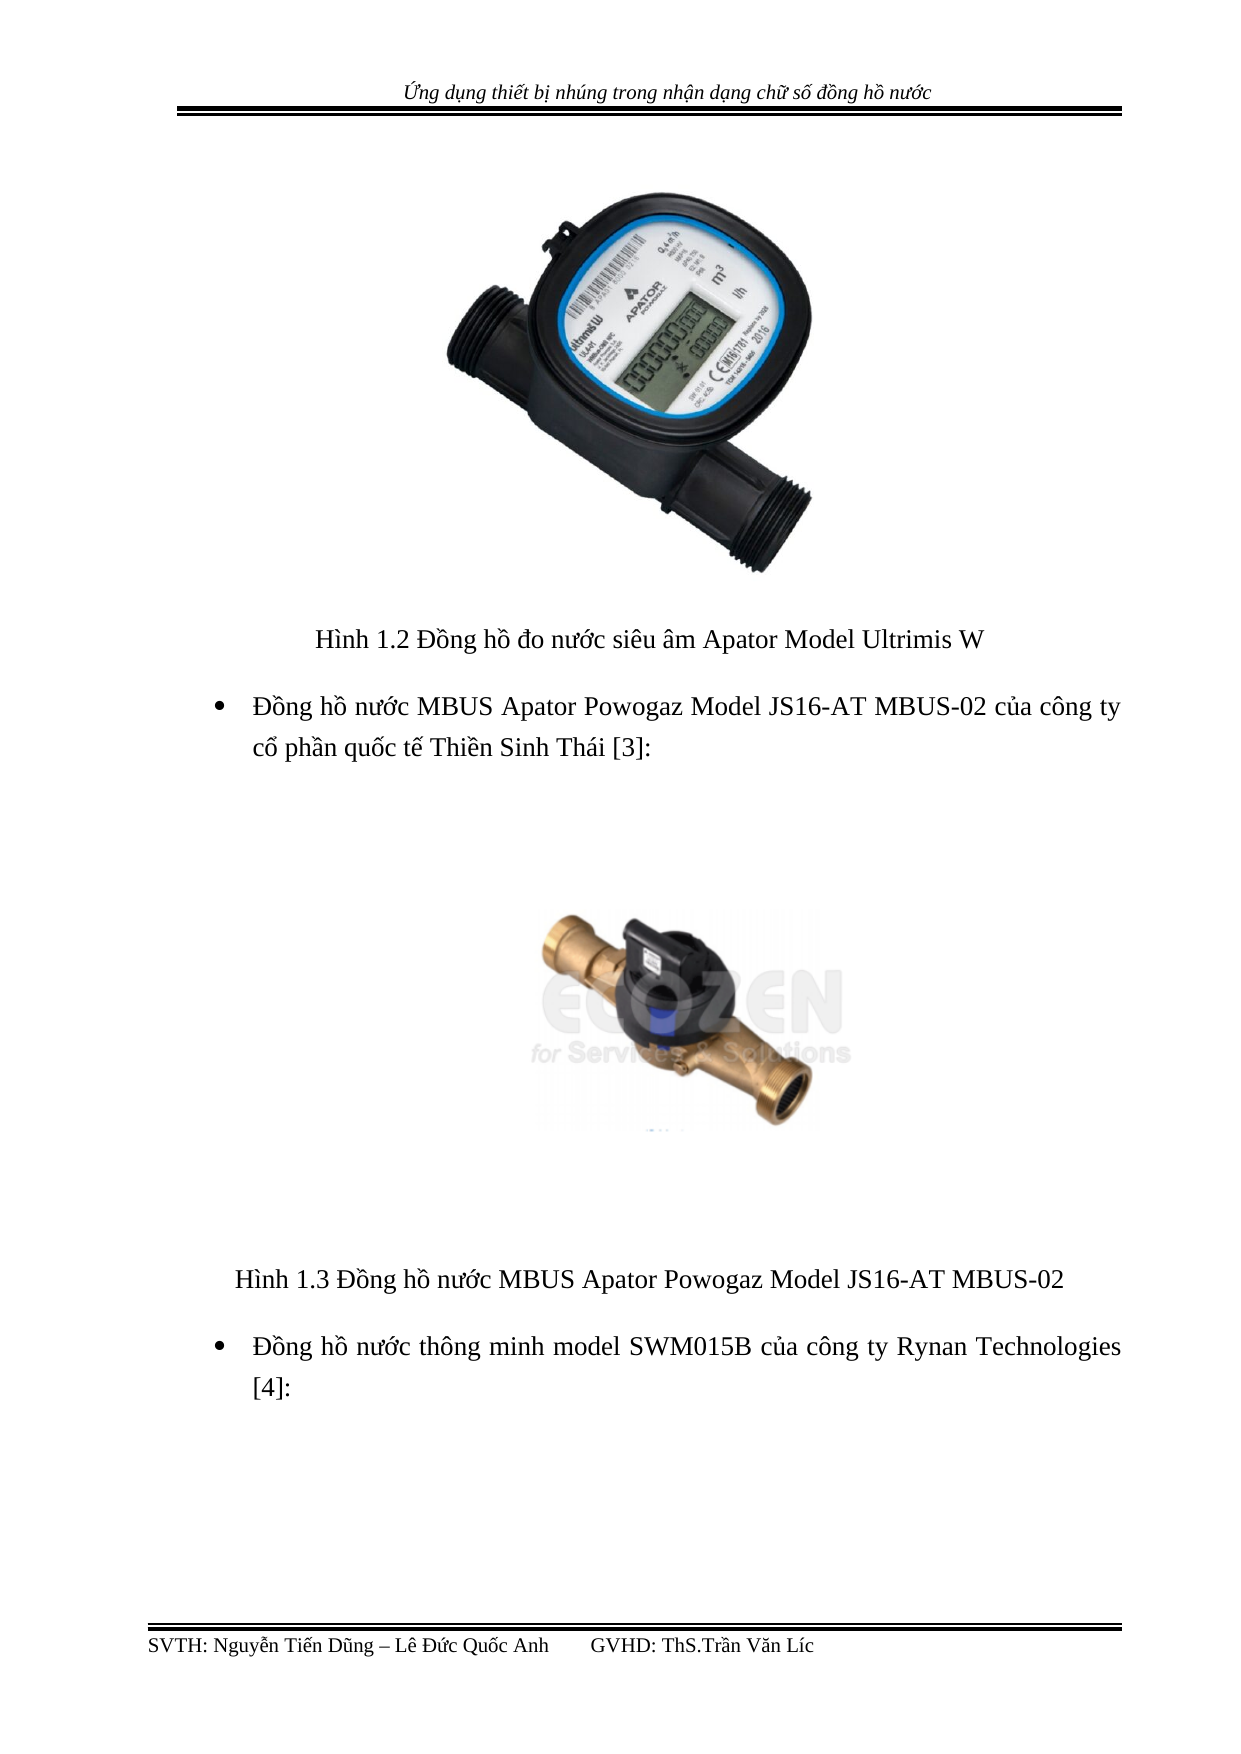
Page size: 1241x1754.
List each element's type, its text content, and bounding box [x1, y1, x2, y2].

list Đồng hồ nước thông minh model SWM015B của công ty Rynan Technologies: [215, 1330, 1122, 1402]
picture [417, 147, 882, 601]
text Hình 1.2 Đồng hồ đo nước siêu âm Apator Model Ultrimis W [177, 623, 1122, 654]
list Đồng hồ nước MBUS Apator Powogaz Model JS16-AT MBUS-02 của công ty cổ phần quốc tế Thiền Sinh Thái: [215, 690, 1122, 762]
picture [458, 783, 916, 1242]
text Hình 1.3 Đồng hồ nước MBUS Apator Powogaz Model JS16-AT MBUS-02 [177, 1263, 1122, 1294]
